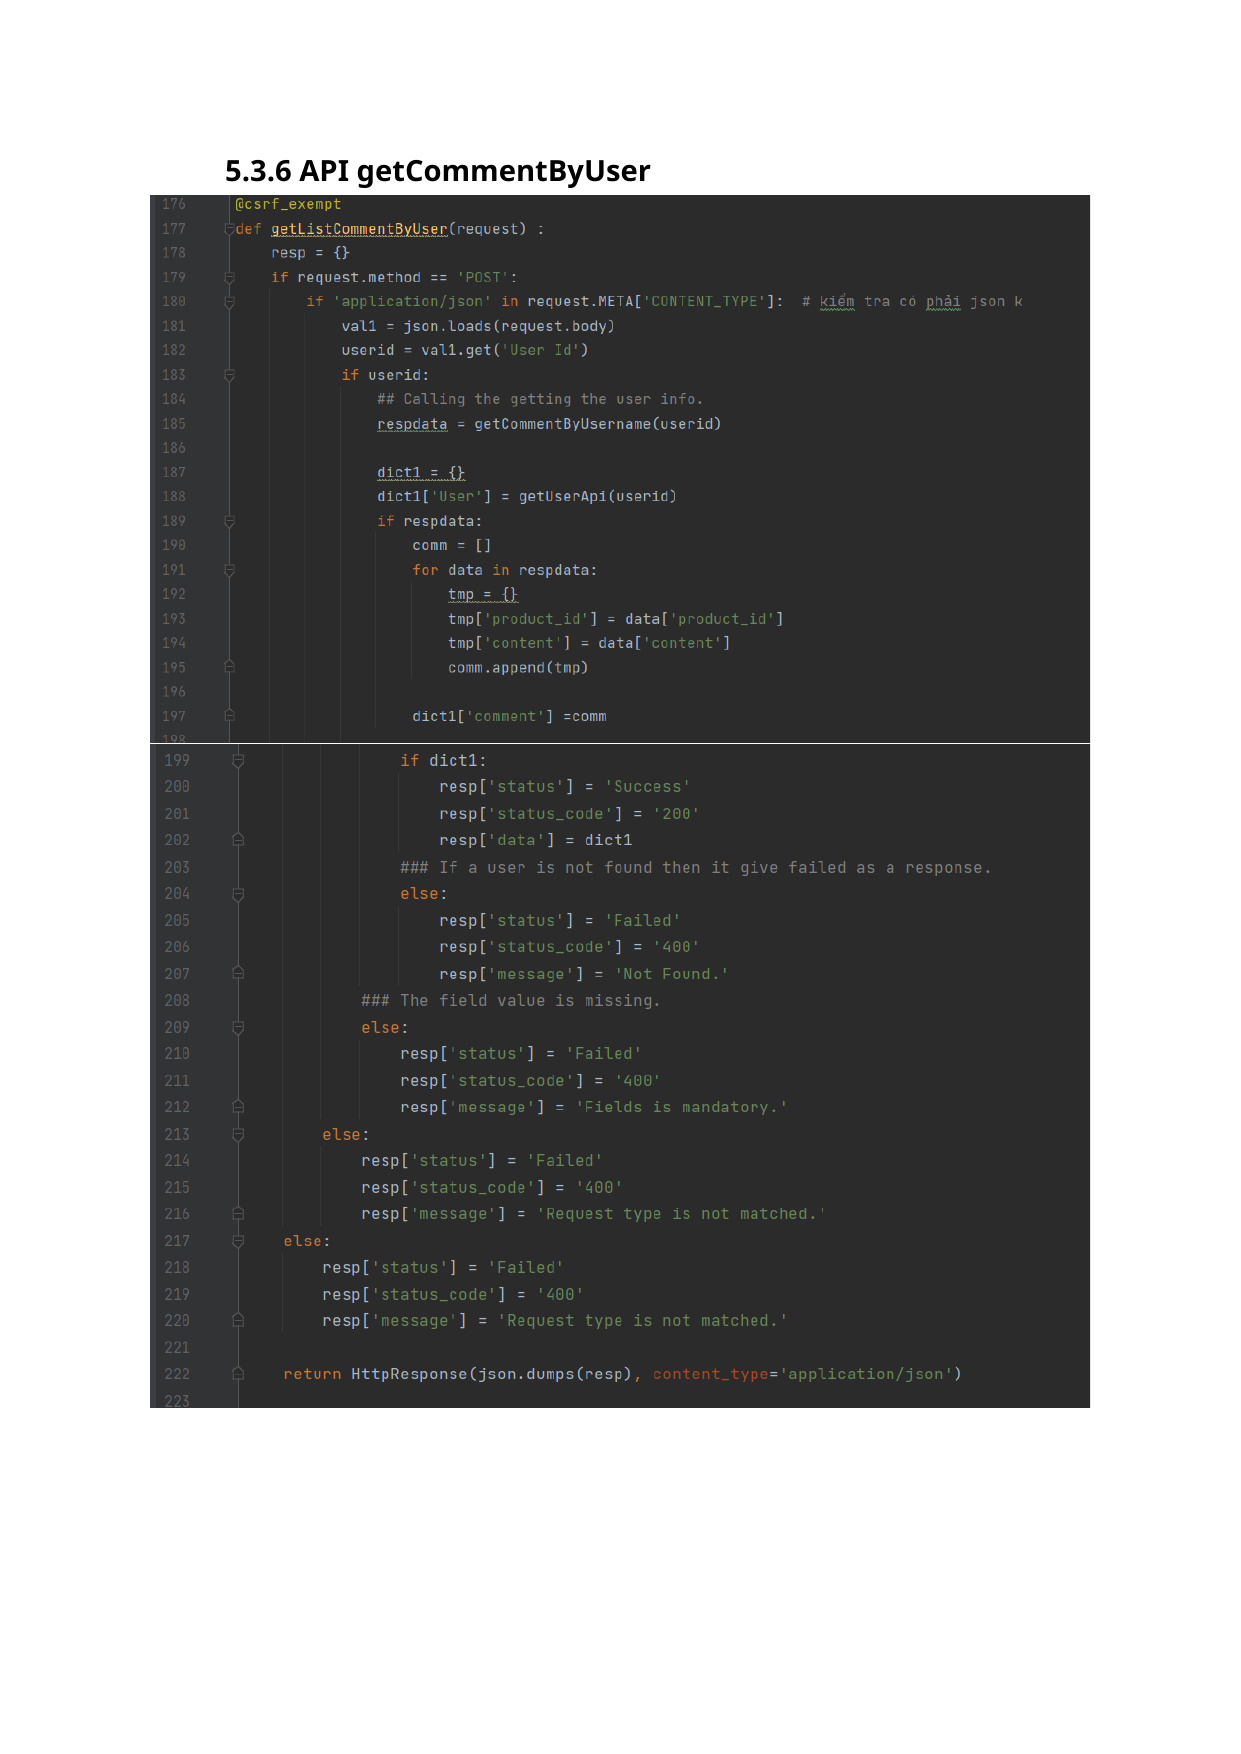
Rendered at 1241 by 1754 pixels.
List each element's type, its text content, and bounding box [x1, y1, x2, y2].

picture [150, 195, 1091, 743]
picture [150, 744, 1091, 1408]
subtitle 5.3.6 API getCommentByUser [150, 150, 1090, 190]
